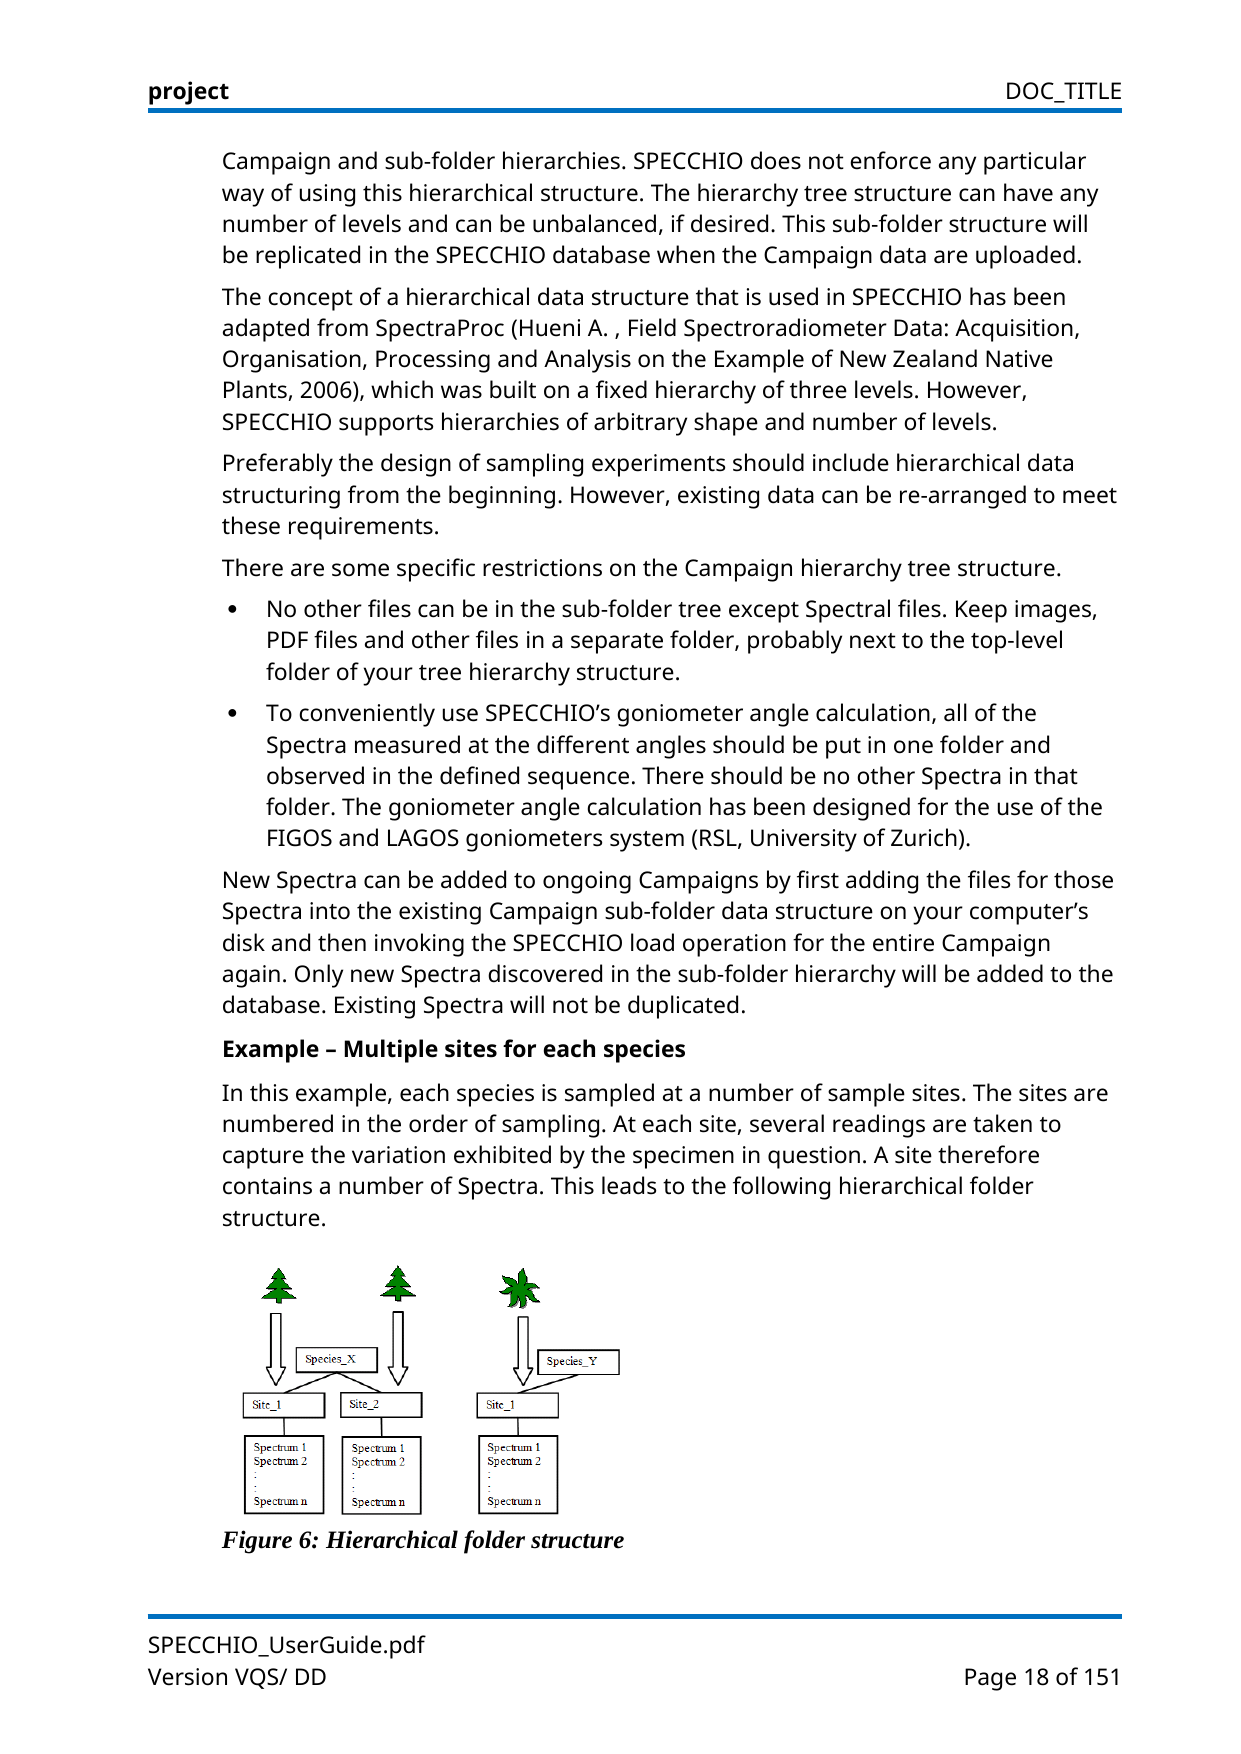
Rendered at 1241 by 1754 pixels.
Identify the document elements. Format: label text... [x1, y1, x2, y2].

text The concept of a hierarchical data structure that is used in SPECCHIO has been adapted from SpectraProc , which was built on a fixed hierarchy of three levels. However, SPECCHIO supports hierarchies of arbitrary shape and number of levels. [222, 281, 1122, 437]
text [222, 145, 1122, 270]
text Preferably the design of sampling experiments should include hierarchical data structuring from the beginning. However, existing data can be re-arranged to meet these requirements. [222, 447, 1122, 541]
text There are some specific restrictions on the Campaign hierarchy tree structure. [222, 551, 1122, 583]
subtitle Example – Multiple sites for each species [222, 1033, 1122, 1064]
text No other files can be in the sub-folder tree except Spectral files. Keep images, PDF files and other files in a separate folder, probably next to the top-level folder of your tree hierarchy structure. [228, 593, 1122, 687]
picture [221, 1253, 634, 1526]
text New Spectra can be added to ongoing Campaigns by first adding the files for those Spectra into the existing Campaign sub-folder data structure on your computer’s disk and then invoking the SPECCHIO load operation for the entire Campaign again. Only new Spectra discovered in the sub-folder hierarchy will be added to the database. Existing Spectra will not be duplicated. [222, 864, 1122, 1020]
text To conveniently use SPECCHIO’s goniometer angle calculation, all of the Spectra measured at the different angles should be put in one folder and observed in the defined sequence. There should be no other Spectra in that folder. The goniometer angle calculation has been designed for the use of the FIGOS and LAGOS goniometers system (RSL, University of Zurich). [228, 697, 1122, 853]
text In this example, each species is sampled at a number of sample sites. The sites are numbered in the order of sampling. At each site, several readings are taken to capture the variation exhibited by the specimen in question. A site therefore contains a number of Spectra. This leads to the following hierarchical folder structure. [222, 1076, 1122, 1233]
